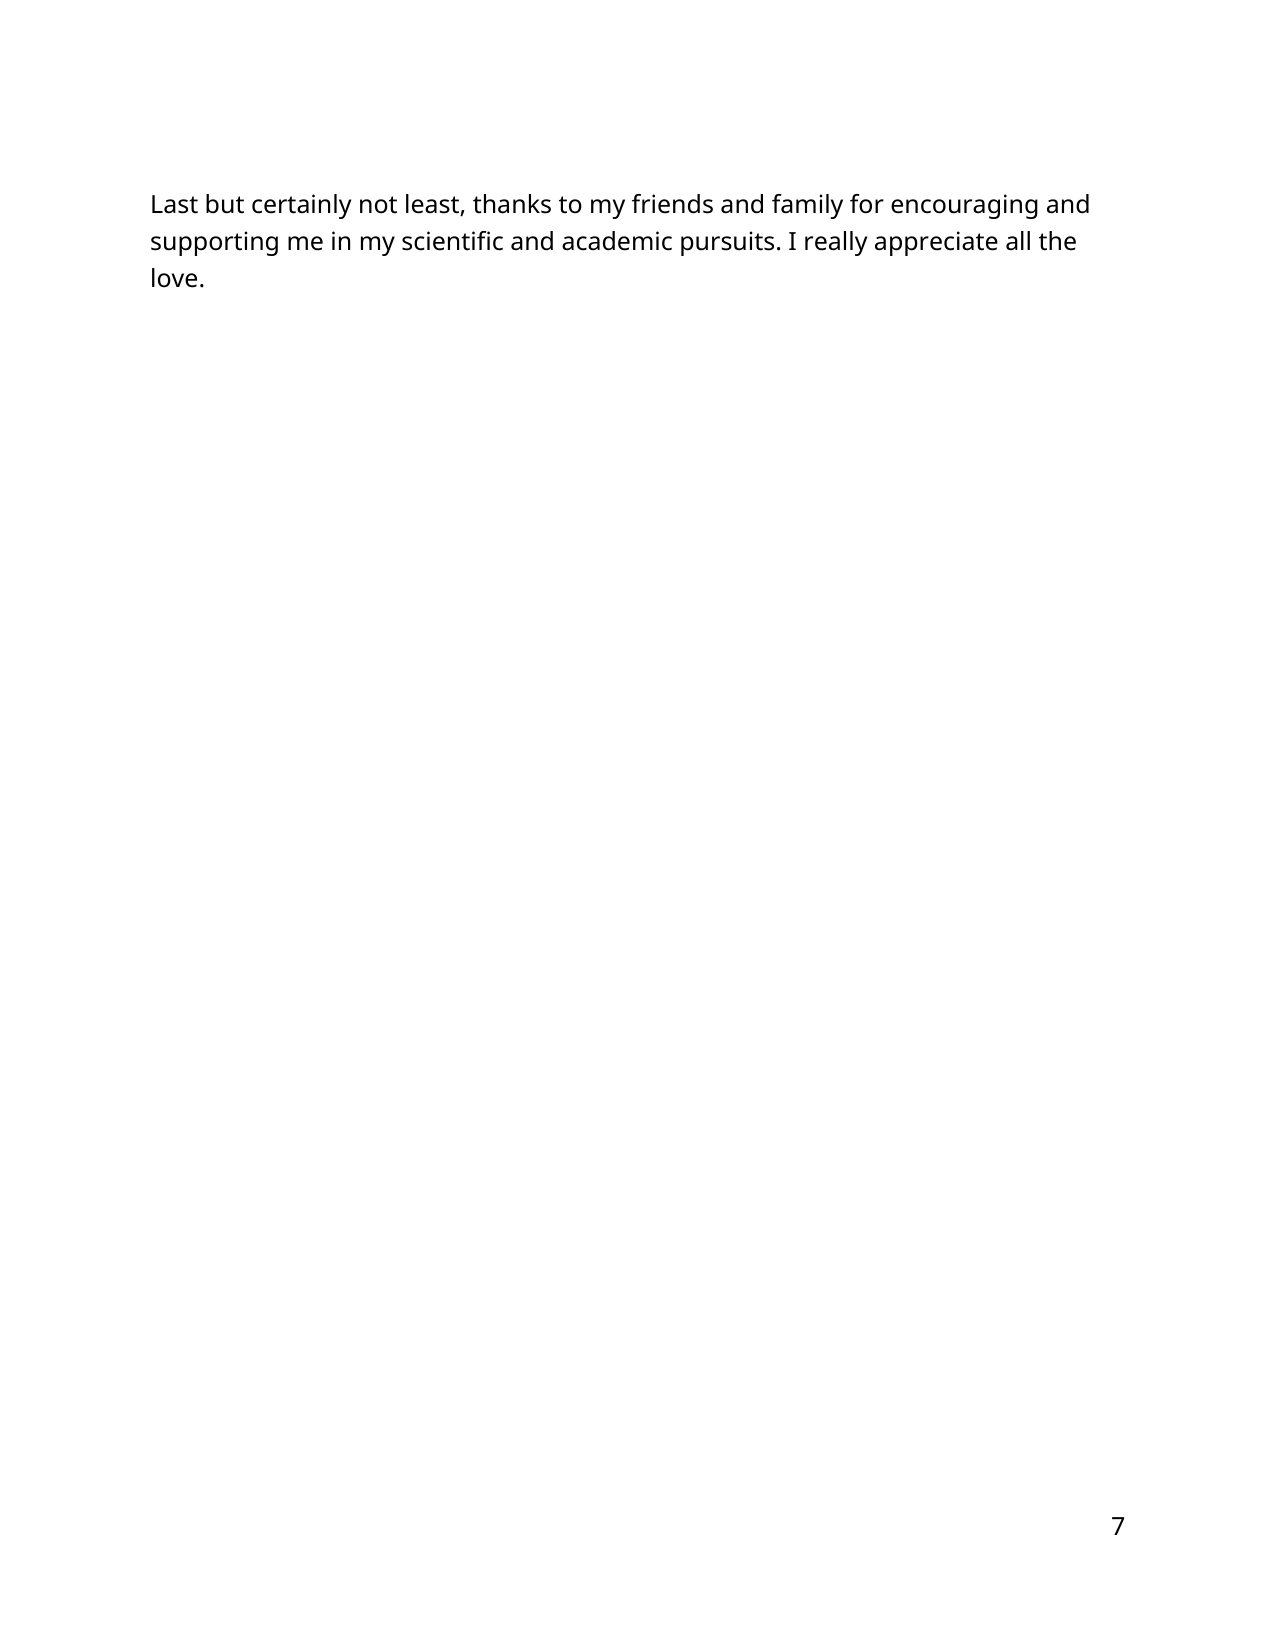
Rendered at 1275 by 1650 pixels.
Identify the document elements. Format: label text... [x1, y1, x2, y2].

text Last but certainly not least, thanks to my friends and family for encouraging and supporting me in my scientific and academic pursuits. I really appreciate all the love. [150, 187, 1125, 294]
